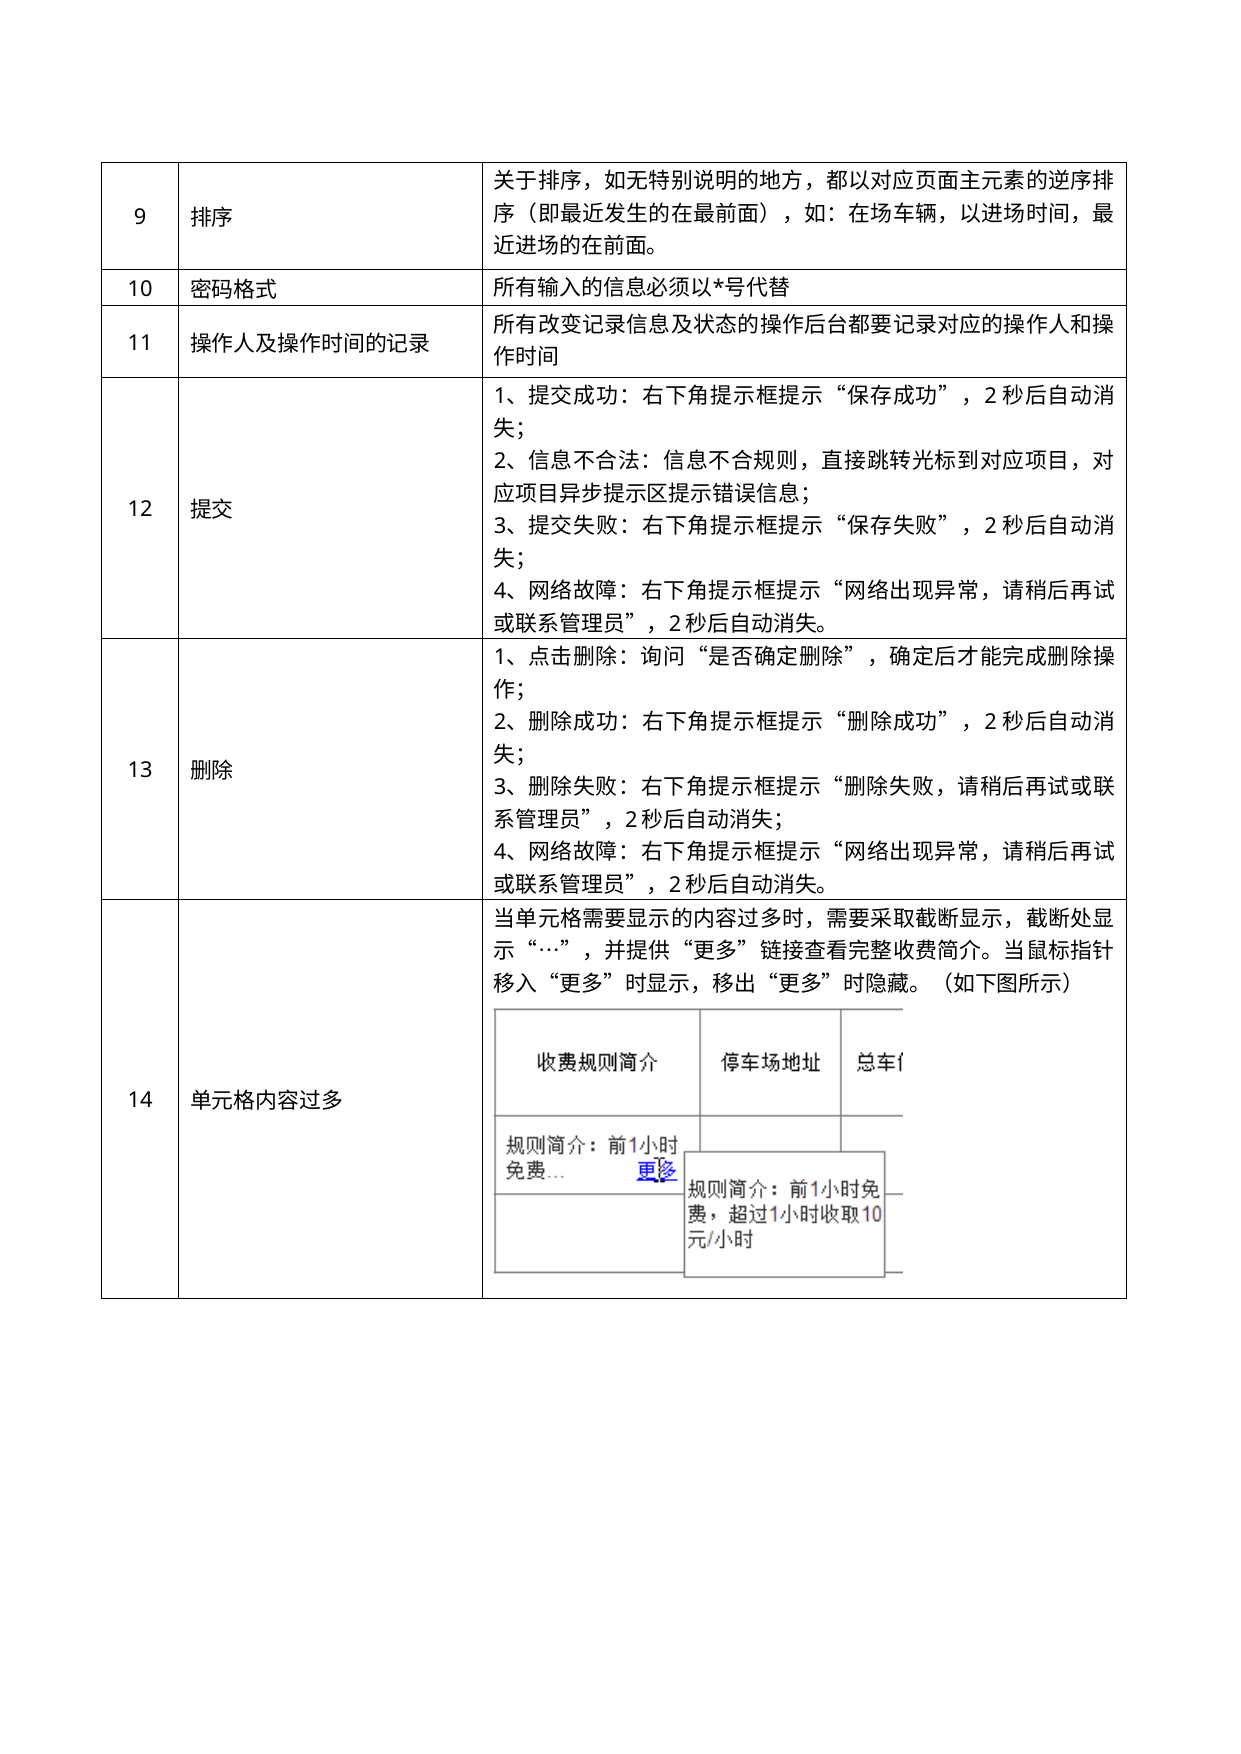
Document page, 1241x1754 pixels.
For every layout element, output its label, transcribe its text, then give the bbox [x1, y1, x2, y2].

table_cell 提交成功：右下角提示框提示“保存成功”，2秒后自动消失； 信息不合法：信息不合规则，直接跳转光标到对应项目，对应项目异步提示区提示错误信息； 提交失败：右下角提示框提示“保存失败”，2秒后自动消失； 网络故障：右下角提示框提示“网络出现异常，请稍后再试或联系管理员”，2秒后自动消失。 [483, 378, 1126, 638]
table_cell 9 [102, 163, 178, 269]
table_cell 所有改变记录信息及状态的操作后台都要记录对应的操作人和操作时间 [483, 306, 1126, 377]
table_cell 点击删除：询问“是否确定删除”，确定后才能完成删除操作； 删除成功：右下角提示框提示“删除成功”，2秒后自动消失； 删除失败：右下角提示框提示“删除失败，请稍后再试或联系管理员”，2秒后自动消失； 网络故障：右下角提示框提示“网络出现异常，请稍后再试或联系管理员”，2秒后自动消失。 [483, 639, 1126, 899]
picture [493, 1001, 903, 1286]
table_cell 排序 [179, 163, 482, 269]
table_cell 12 [102, 378, 178, 638]
table_cell 操作人及操作时间的记录 [179, 306, 482, 377]
table_cell 当单元格需要显示的内容过多时，需要采取截断显示，截断处显示“…”，并提供“更多”链接查看完整收费简介。当鼠标指针移入“更多”时显示，移出“更多”时隐藏。（如下图所示） [483, 900, 1126, 1297]
table_cell 提交 [179, 378, 482, 638]
table_cell 删除 [179, 639, 482, 899]
table_cell 14 [102, 900, 178, 1297]
table_cell 10 [102, 270, 178, 305]
table_cell 关于排序，如无特别说明的地方，都以对应页面主元素的逆序排序（即最近发生的在最前面），如：在场车辆，以进场时间，最近进场的在前面。 [483, 163, 1126, 269]
table_cell 单元格内容过多 [179, 900, 482, 1297]
table_cell 密码格式 [179, 270, 482, 305]
table_cell 所有输入的信息必须以*号代替 [483, 270, 1126, 305]
table_cell 13 [102, 639, 178, 899]
table_cell 11 [102, 306, 178, 377]
